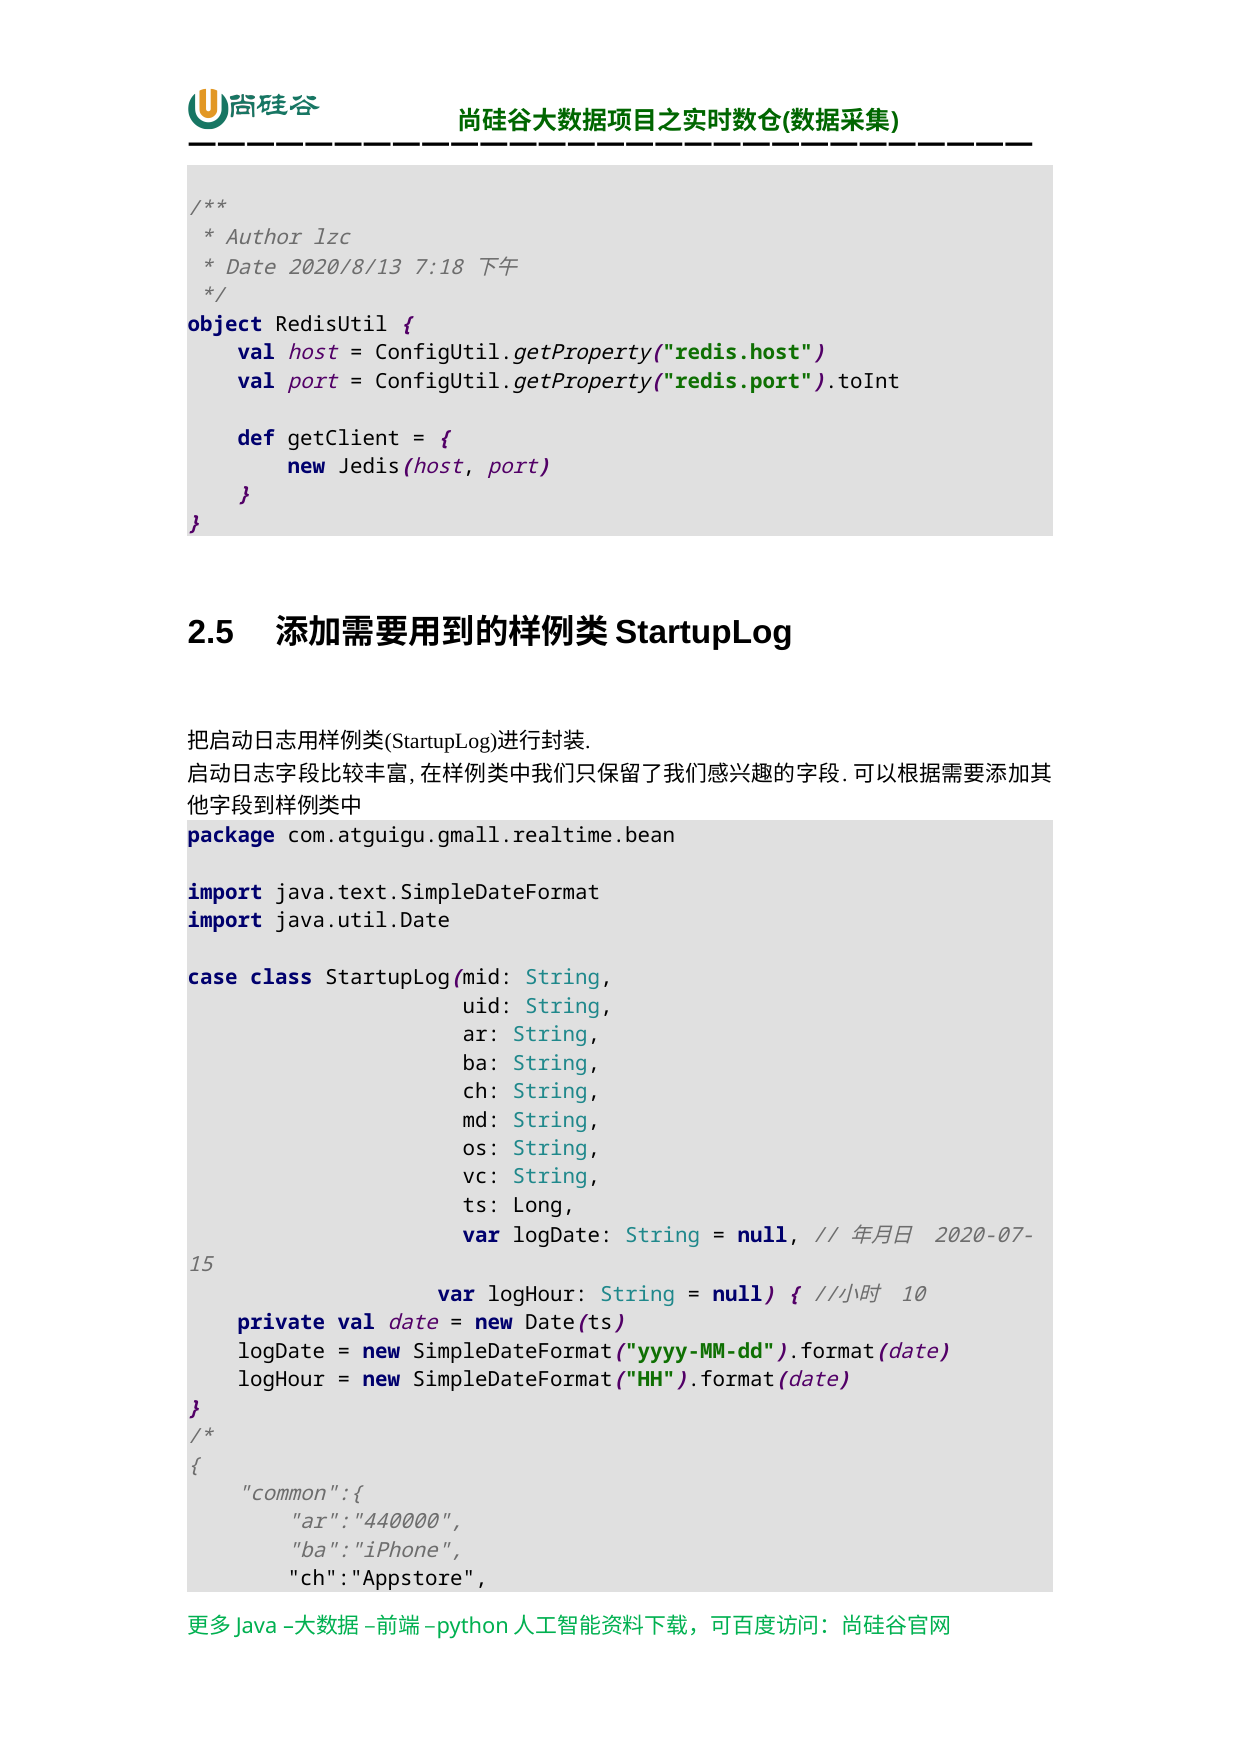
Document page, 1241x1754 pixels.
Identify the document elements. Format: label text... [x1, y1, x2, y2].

text var logHour: String = null) { //小时 10 [187, 1277, 1053, 1307]
text md: String, [187, 1105, 1053, 1133]
text os: String, [187, 1133, 1053, 1162]
text logHour = new SimpleDateFormat("HH").format(date) [187, 1364, 1053, 1393]
text * Date 2020/8/13 7:18 下午 [187, 250, 1053, 281]
text */ [187, 281, 1053, 309]
text private val date = new Date(ts) [187, 1307, 1053, 1336]
text object RedisUtil { [187, 309, 1053, 337]
text def getClient = { [187, 423, 1053, 451]
text ar: String, [187, 1019, 1053, 1048]
text /** [187, 193, 1053, 222]
text vc: String, [187, 1162, 1053, 1190]
text package com.atguigu.gmall.realtime.bean [187, 820, 1053, 849]
text ts: Long, [187, 1190, 1053, 1218]
text * Author lzc [187, 222, 1053, 250]
text new Jedis(host, port) [187, 451, 1053, 479]
text import java.text.SimpleDateFormat [187, 877, 1053, 906]
text 启动日志字段比较丰富, 在样例类中我们只保留了我们感兴趣的字段. 可以根据需要添加其他字段到样例类中 [187, 755, 1053, 820]
text ch: String, [187, 1076, 1053, 1105]
text uid: String, [187, 991, 1053, 1019]
text logDate = new SimpleDateFormat("yyyy-MM-dd").format(date) [187, 1336, 1053, 1364]
text } [187, 508, 1053, 536]
subtitle 添加需要用到的样例类StartupLog [187, 596, 1053, 661]
text "ba":"iPhone", [187, 1535, 1053, 1563]
text 把启动日志用样例类(StartupLog)进行封装. [187, 723, 1053, 755]
text } [187, 479, 1053, 508]
text "ar":"440000", [187, 1507, 1053, 1535]
text import java.util.Date [187, 906, 1053, 934]
text "ch":"Appstore", [187, 1563, 1053, 1592]
text val host = ConfigUtil.getProperty("redis.host") [187, 337, 1053, 366]
text ba: String, [187, 1048, 1053, 1076]
text "common":{ [187, 1478, 1053, 1507]
text var logDate: String = null, // 年月日 2020-07-15 [187, 1218, 1053, 1277]
text case class StartupLog(mid: String, [187, 962, 1053, 991]
text { [187, 1450, 1053, 1478]
text } [187, 1393, 1053, 1421]
text /* [187, 1421, 1053, 1450]
picture [187, 88, 321, 130]
text val port = ConfigUtil.getProperty("redis.port").toInt [187, 366, 1053, 394]
